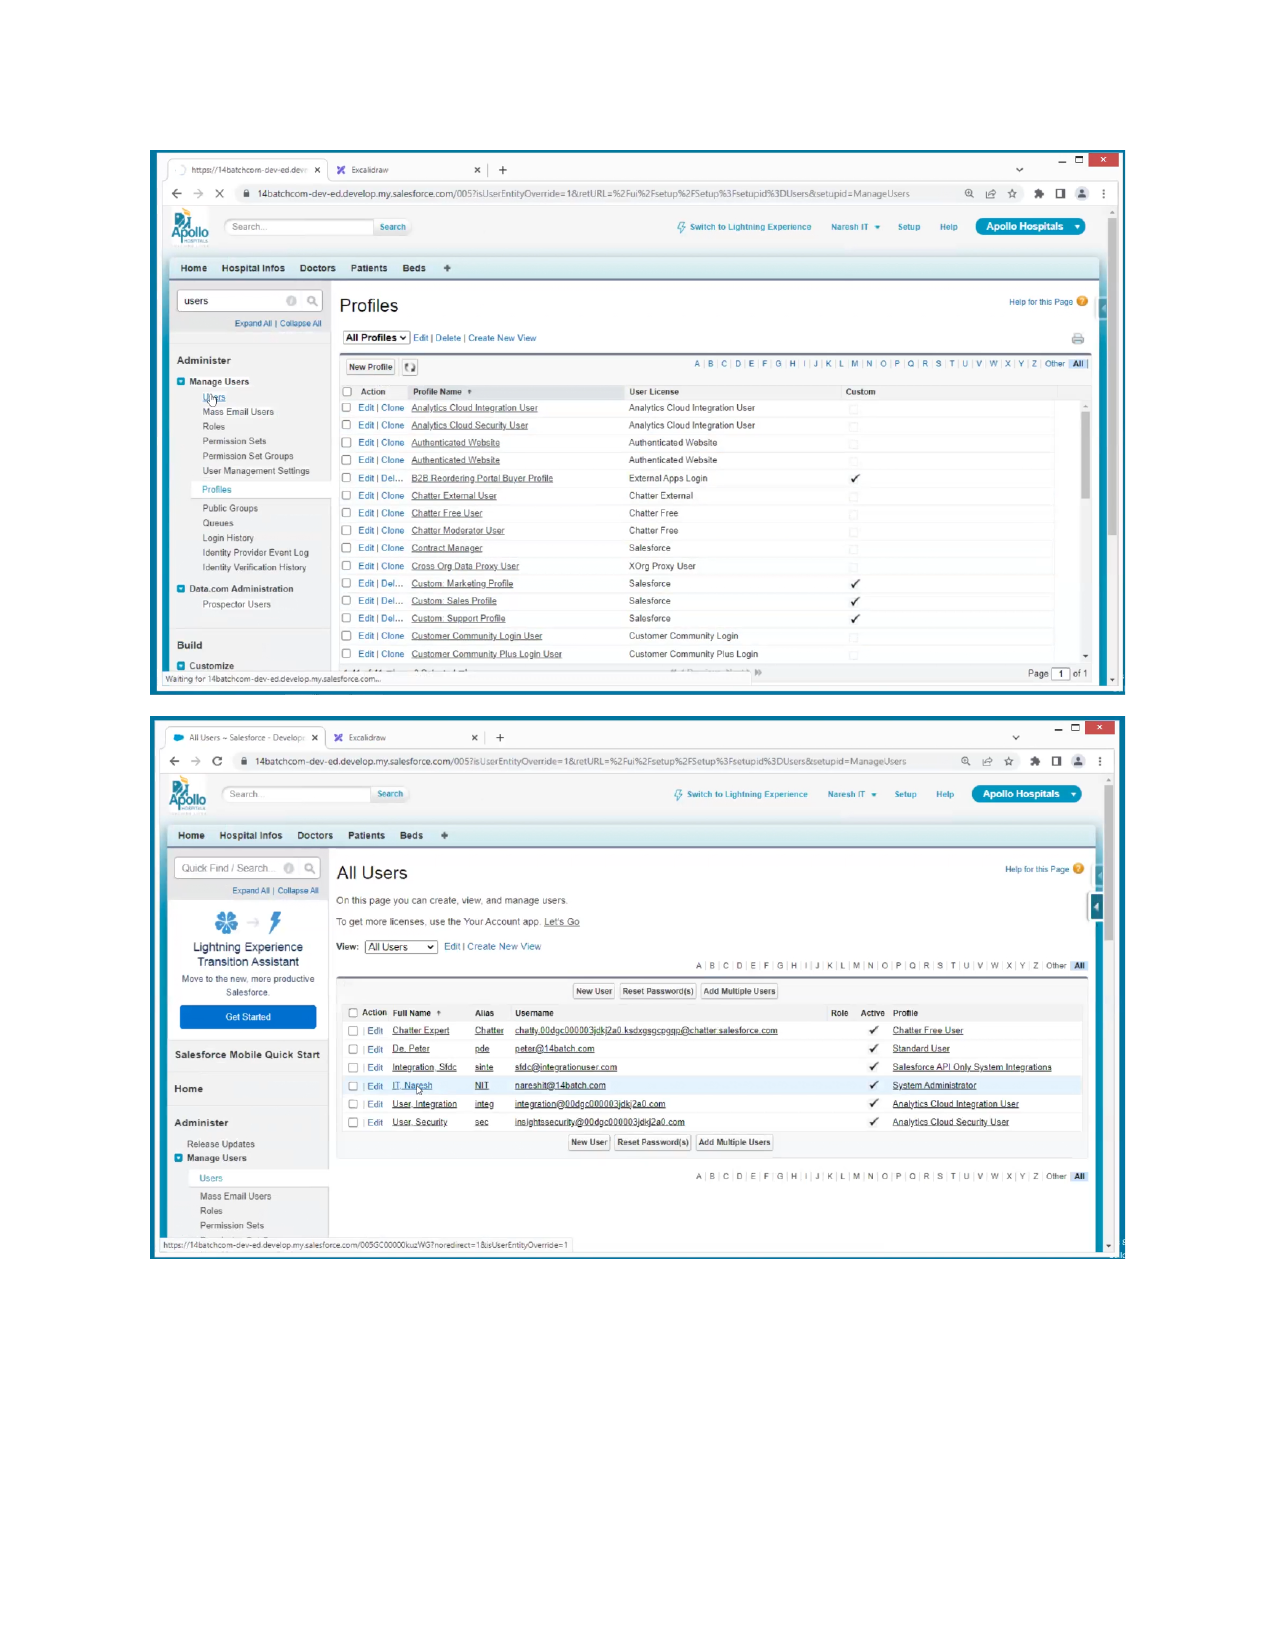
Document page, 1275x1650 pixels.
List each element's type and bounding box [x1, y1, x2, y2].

picture [157, 153, 1125, 691]
picture [155, 721, 1125, 1257]
